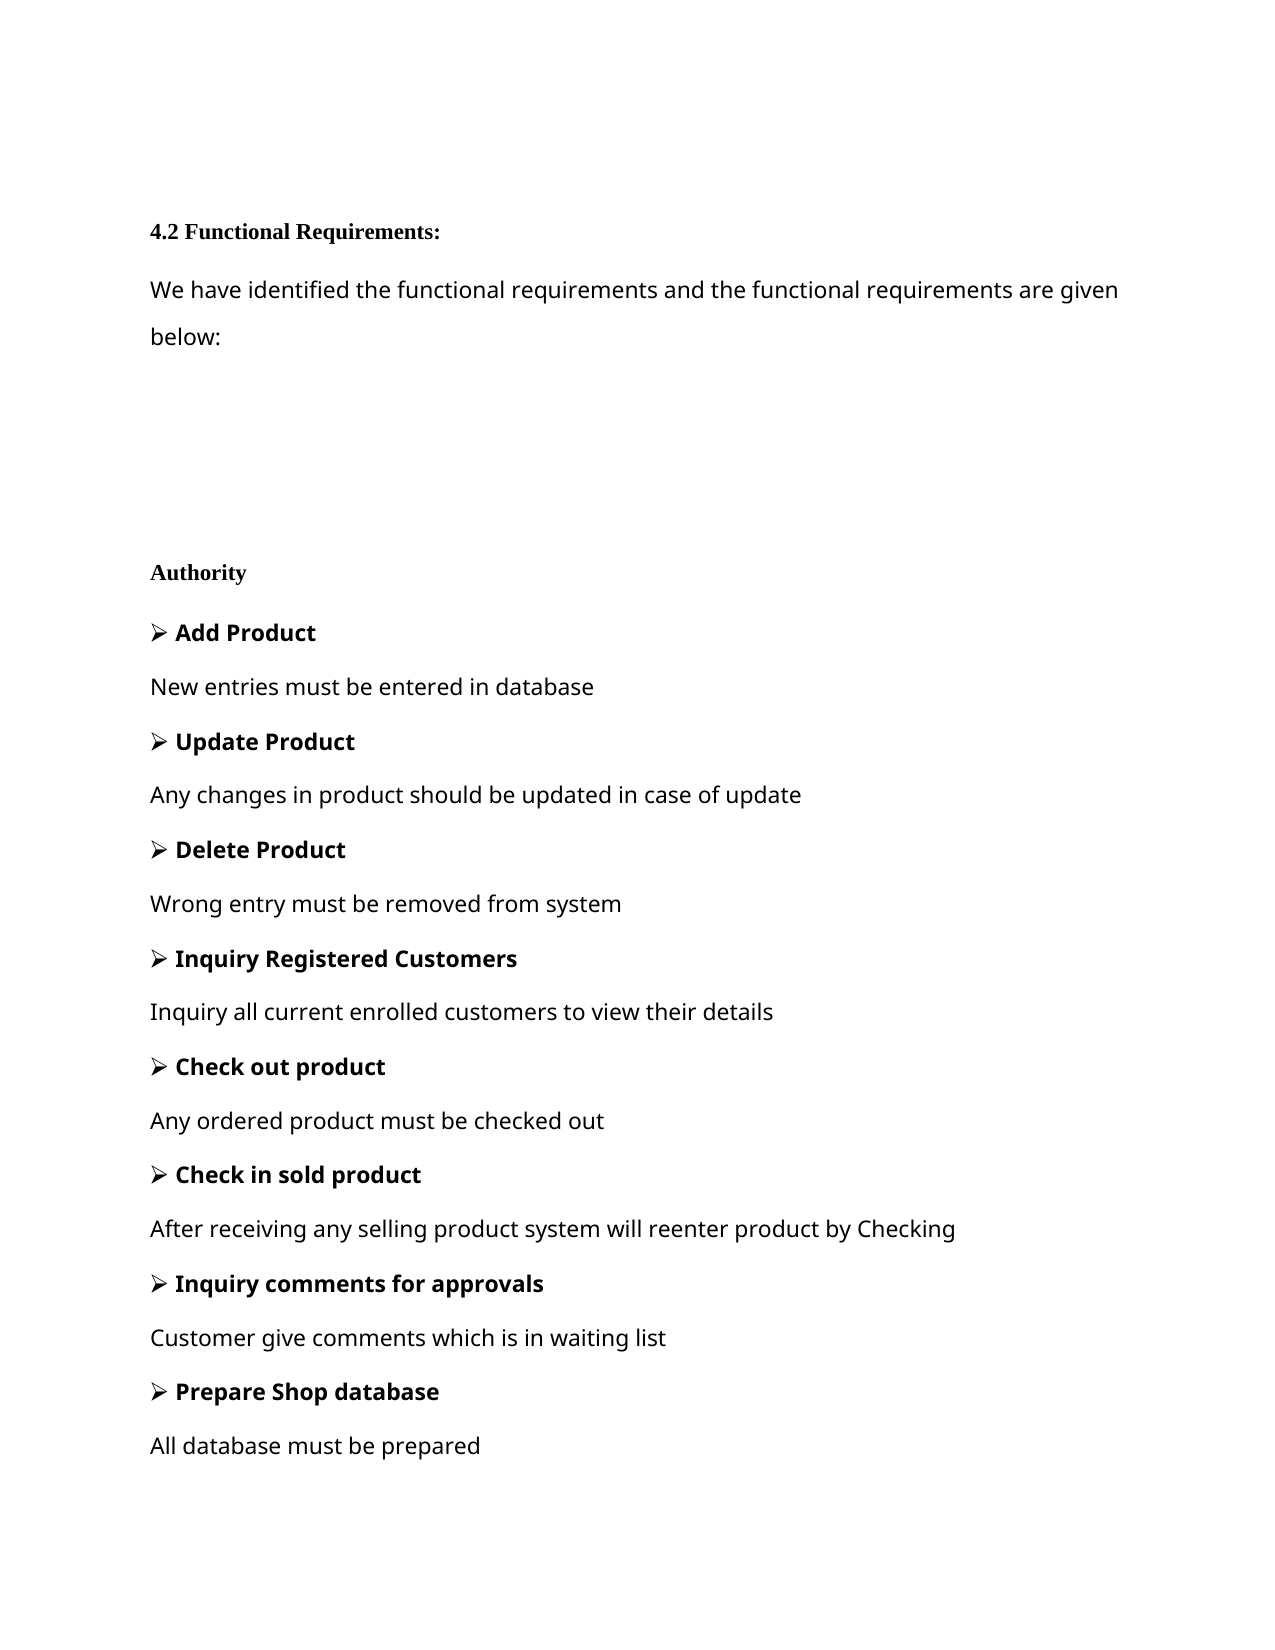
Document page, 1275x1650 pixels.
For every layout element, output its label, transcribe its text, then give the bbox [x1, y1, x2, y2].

text ⮚ Check in sold product [150, 1157, 1125, 1191]
text ⮚ Check out product [150, 1049, 1125, 1083]
text ⮚ Add Product [150, 615, 1125, 649]
text We have identified the functional requirements and the functional requirements are given below: [150, 274, 1125, 352]
text All database must be prepared [150, 1430, 1125, 1461]
text After receiving any selling product system will reenter product by Checking [150, 1213, 1125, 1244]
text Wrong entry must be removed from system [150, 888, 1125, 919]
text Customer give comments which is in waiting list [150, 1321, 1125, 1353]
text New entries must be entered in database [150, 671, 1125, 702]
text Any ordered product must be checked out [150, 1104, 1125, 1136]
text 4.2 Functional Requirements: [150, 218, 1125, 244]
text Authority [150, 559, 1125, 585]
text Inquiry all current enrolled customers to view their details [150, 996, 1125, 1027]
text ⮚ Inquiry Registered Customers [150, 940, 1125, 974]
text ⮚ Inquiry comments for approvals [150, 1266, 1125, 1300]
text ⮚ Prepare Shop database [150, 1374, 1125, 1408]
text ⮚ Delete Product [150, 832, 1125, 866]
text Any changes in product should be updated in case of update [150, 779, 1125, 811]
text ⮚ Update Product [150, 723, 1125, 757]
